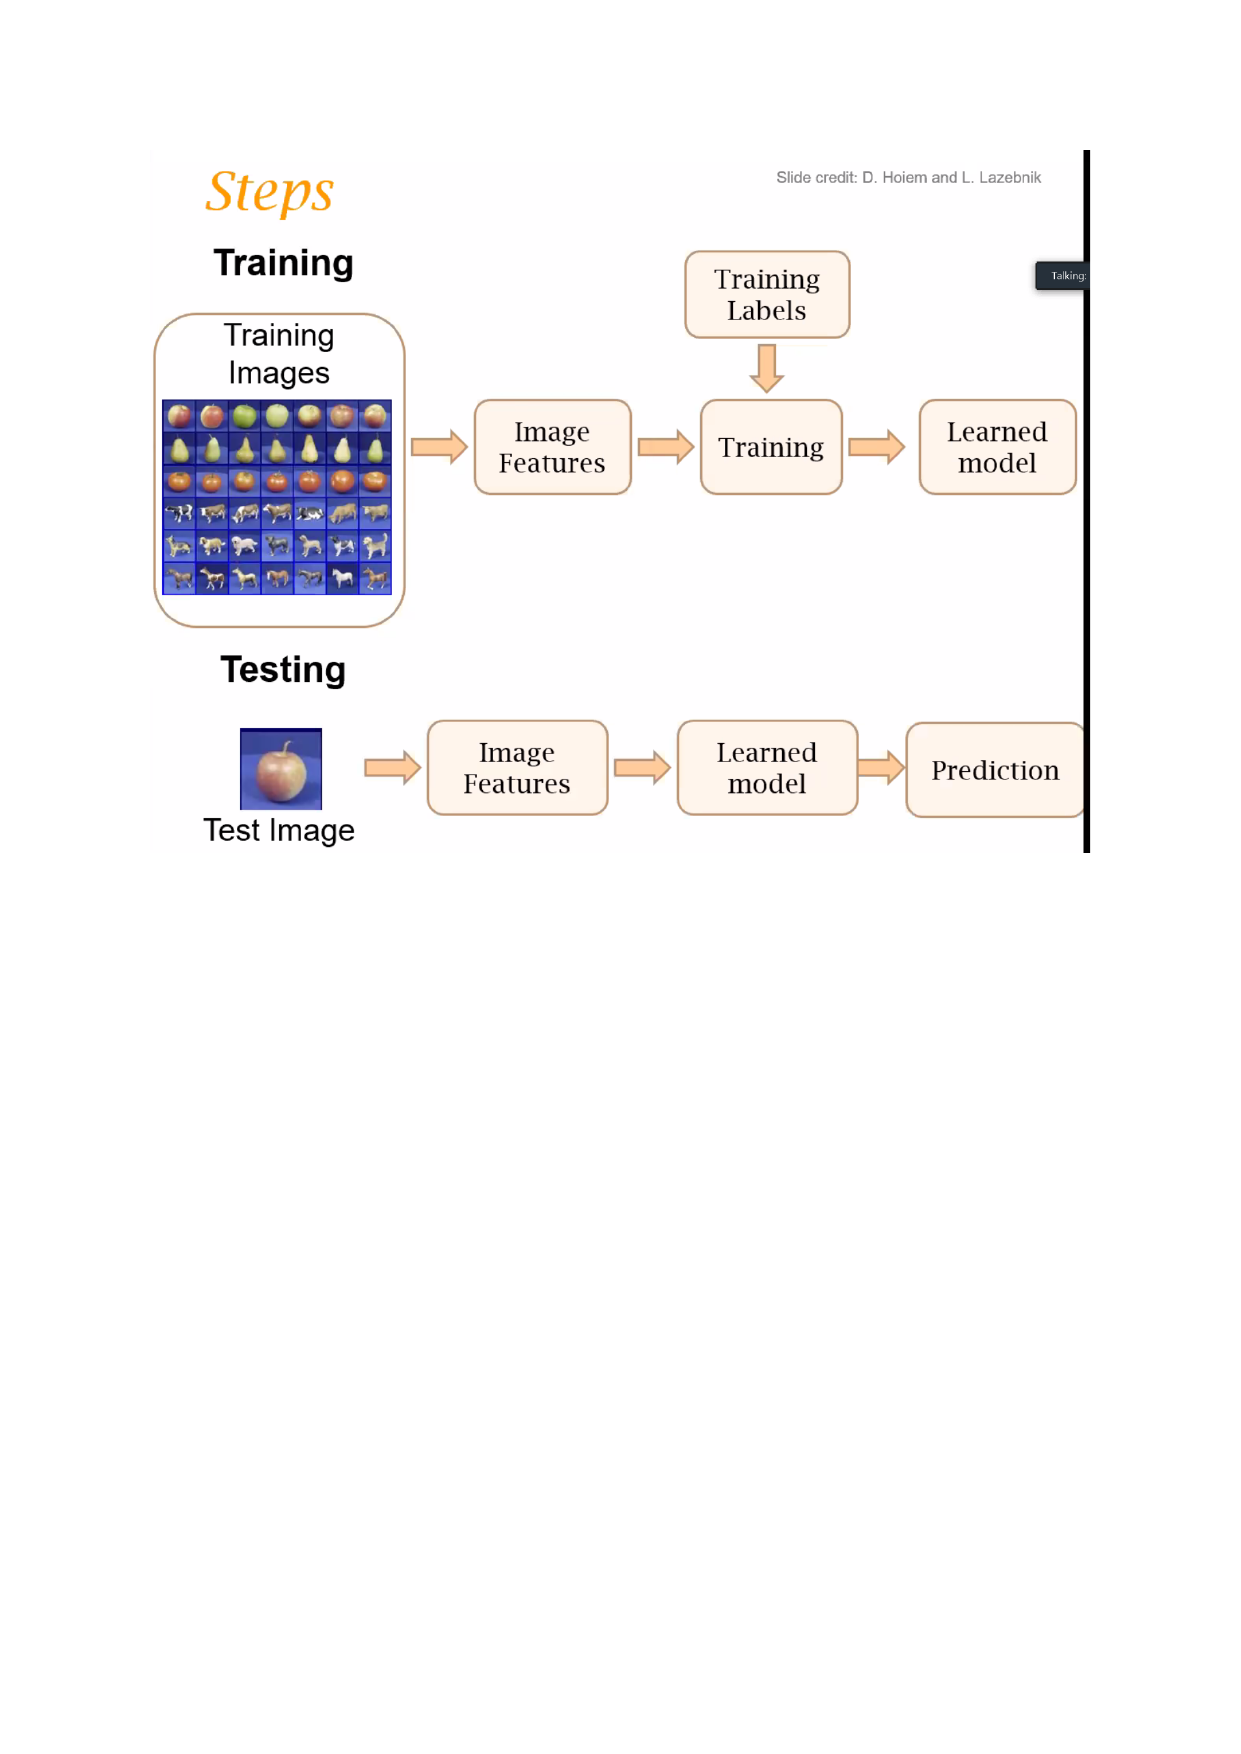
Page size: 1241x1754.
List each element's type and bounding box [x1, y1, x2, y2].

picture [150, 150, 1091, 853]
